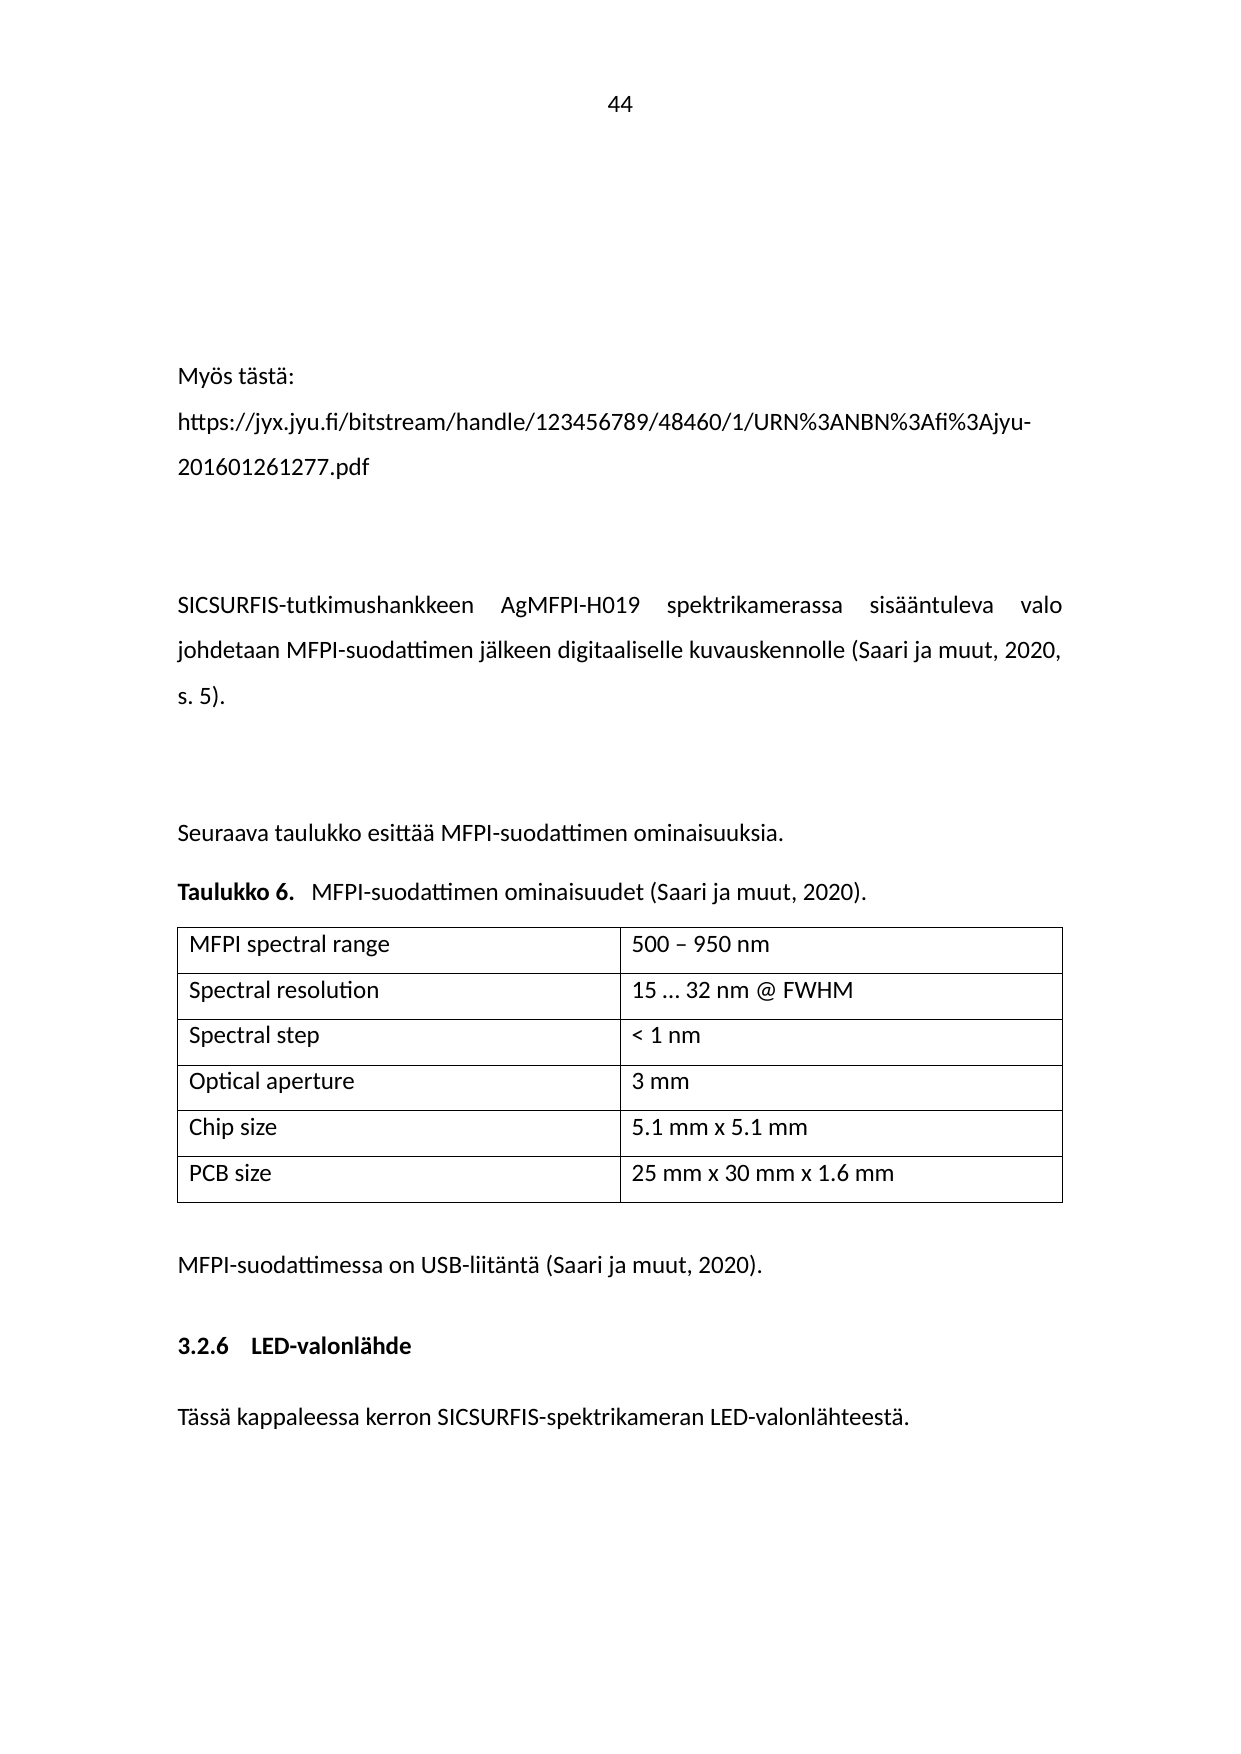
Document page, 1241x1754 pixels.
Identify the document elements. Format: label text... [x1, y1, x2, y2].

text Taulukko 6. MFPI-suodattimen ominaisuudet (Saari ja muut, 2020). [177, 876, 1063, 906]
text https://jyx.jyu.fi/bitstream/handle/123456789/48460/1/URN%3ANBN%3Afi%3Ajyu-201601261277.pdf [177, 406, 1063, 482]
text Tässä kappaleessa kerron SICSURFIS-spektrikameran LED-valonlähteestä. [177, 1401, 1063, 1431]
text MFPI-suodattimessa on USB-liitäntä (Saari ja muut, 2020). [177, 1249, 1063, 1279]
table_cell 5.1 mm x 5.1 mm [621, 1111, 1062, 1156]
table_cell Optical aperture [178, 1066, 620, 1110]
table_cell 25 mm x 30 mm x 1.6 mm [621, 1157, 1062, 1202]
subtitle LED-valonlähde [177, 1330, 1063, 1361]
table_cell Spectral step [178, 1020, 620, 1064]
table_cell Spectral resolution [178, 974, 620, 1019]
text Seuraava taulukko esittää MFPI-suodattimen ominaisuuksia. [177, 817, 1063, 848]
table_cell 15 … 32 nm @ FWHM [621, 974, 1062, 1019]
table_cell Chip size [178, 1111, 620, 1156]
table_header 500 – 950 nm [621, 928, 1062, 973]
table_cell 3 mm [621, 1066, 1062, 1110]
table_header MFPI spectral range [178, 928, 620, 973]
table_cell PCB size [178, 1157, 620, 1202]
table_cell < 1 nm [621, 1020, 1062, 1064]
text SICSURFIS-tutkimushankkeen AgMFPI-H019 spektrikamerassa sisääntuleva valo johdetaan MFPI-suodattimen jälkeen digitaaliselle kuvauskennolle (Saari ja muut, 2020, s. 5). [177, 589, 1063, 711]
text Myös tästä: [177, 360, 1063, 391]
